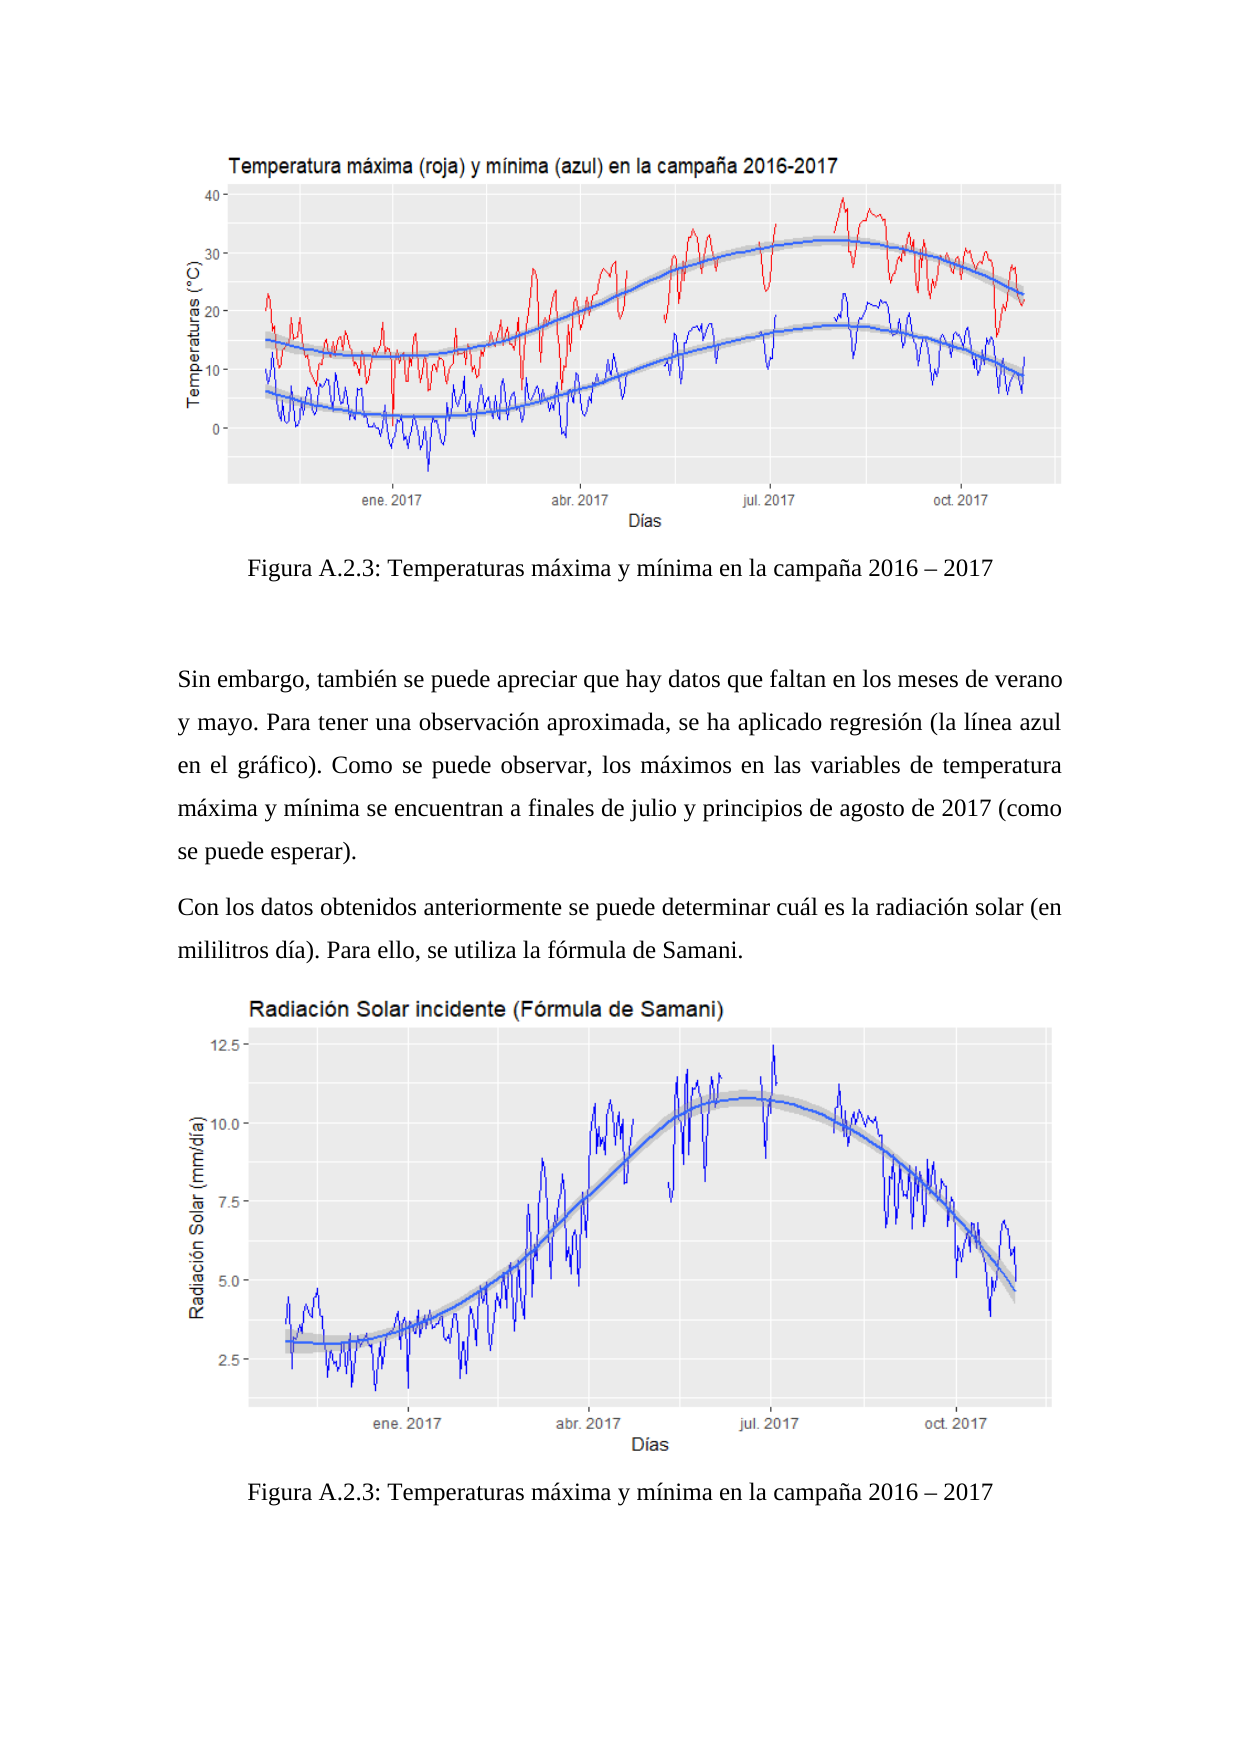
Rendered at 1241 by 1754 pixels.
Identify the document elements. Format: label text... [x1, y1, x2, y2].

picture [178, 990, 1062, 1463]
text Con los datos obtenidos anteriormente se puede determinar cuál es la radiación solar (en mililitros día). Para ello, se utiliza la fórmula de Samani. [177, 892, 1063, 964]
text Figura A.2.3: Temperaturas máxima y mínima en la campaña 2016 – 2017 [177, 539, 1063, 581]
picture [177, 147, 1070, 539]
text Sin embargo, también se puede apreciar que hay datos que faltan en los meses de verano y mayo. Para tener una observación aproximada, se ha aplicado regresión (la línea azul en el gráfico). Como se puede observar, los máximos en las variables de temperatura máxima y mínima se encuentran a finales de julio y principios de agosto de 2017 (como se puede esperar). [177, 664, 1063, 865]
